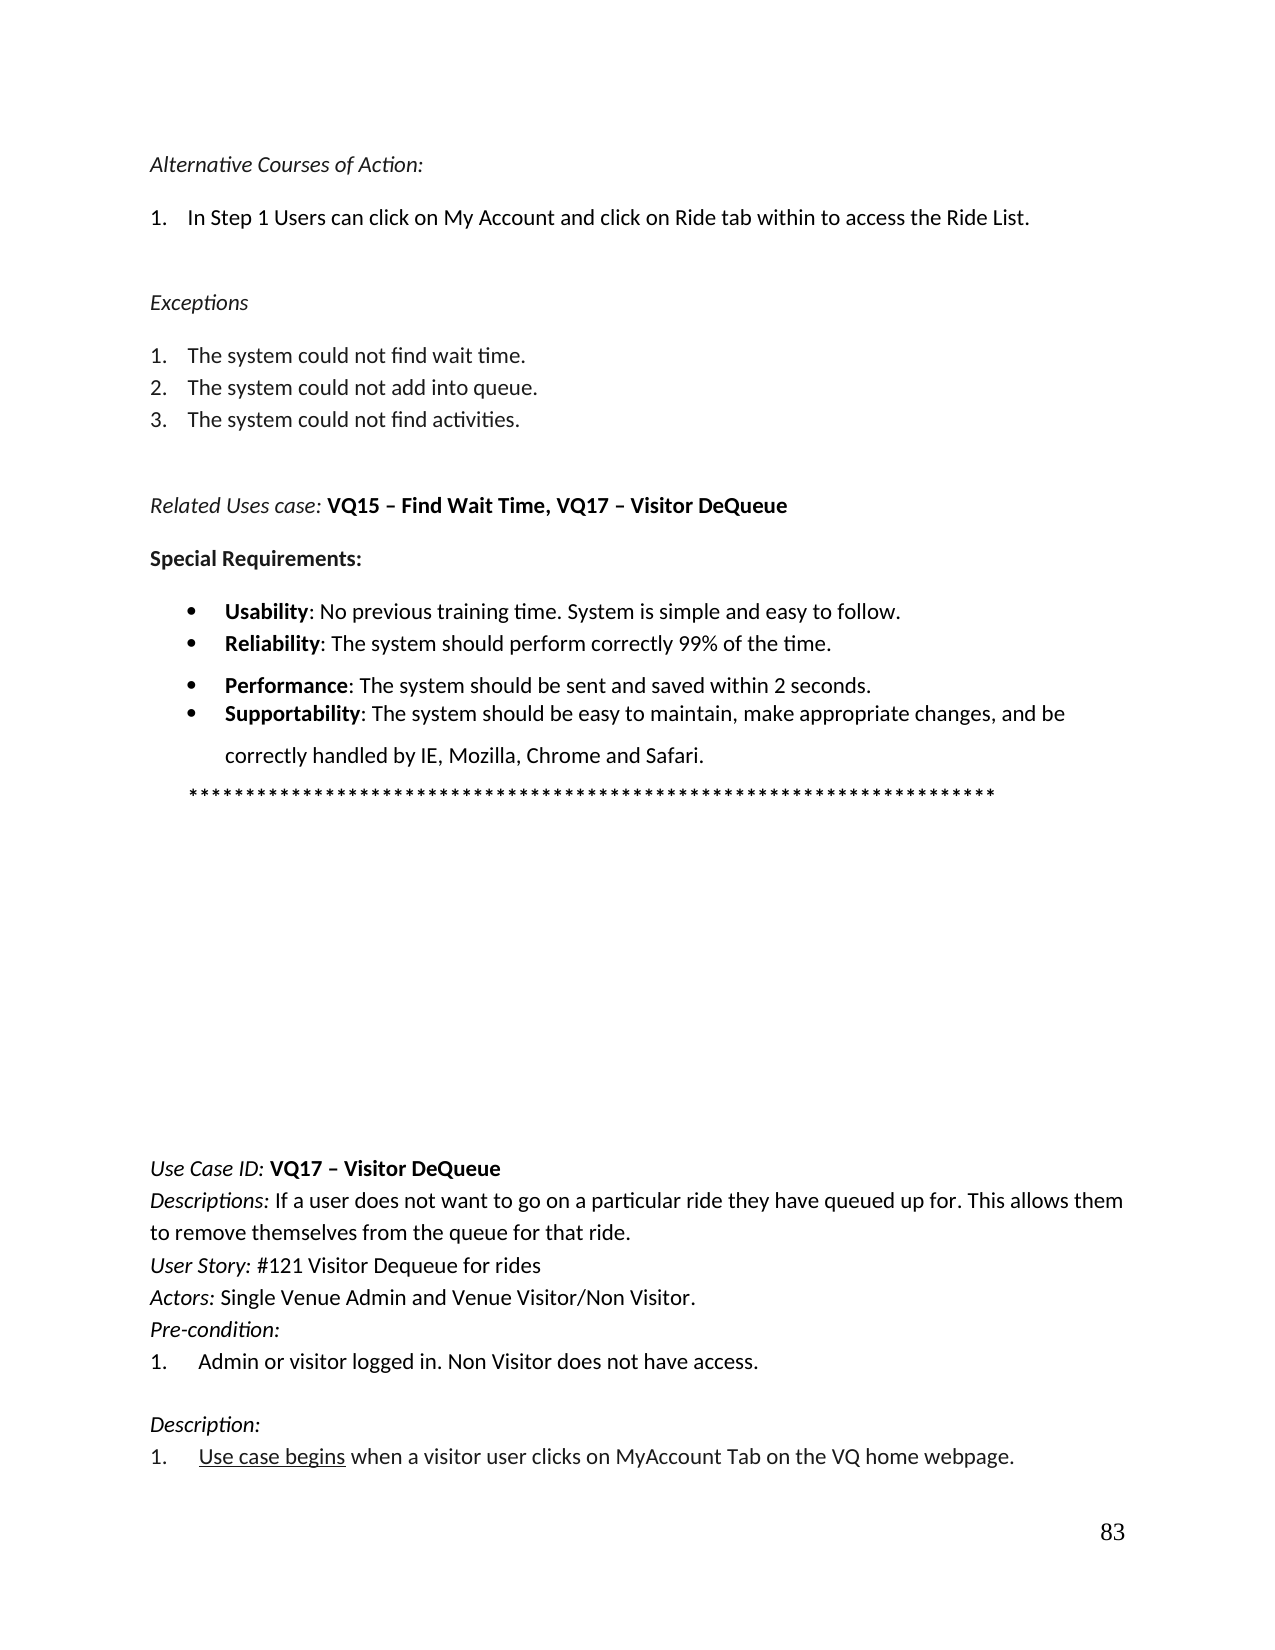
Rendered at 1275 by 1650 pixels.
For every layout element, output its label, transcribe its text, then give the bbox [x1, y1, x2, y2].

text Actors: Single Venue Admin and Venue Visitor/Non Visitor. [150, 1283, 1125, 1311]
list *********************************************************************** [187, 783, 1125, 811]
list Reliability: The system should perform correctly 99% of the time. [187, 629, 1125, 657]
list Supportability: The system should be easy to maintain, make appropriate changes, and be correctly handled by IE, Mozilla, Chrome and Safari. [187, 699, 1125, 769]
list Usability: No previous training time. System is simple and easy to follow. [187, 597, 1125, 625]
text Description: [150, 1410, 1125, 1438]
list Performance: The system should be sent and saved within 2 seconds. [187, 671, 1125, 699]
text Special Requirements: [150, 544, 1125, 572]
text 1. Use case begins when a visitor user clicks on MyAccount Tab on the VQ home webpage. [150, 1442, 1125, 1470]
text 1. Admin or visitor logged in. Non Visitor does not have access. [150, 1347, 1125, 1375]
text Exceptions [150, 288, 1125, 316]
list The system could not find wait time. [150, 341, 1125, 369]
text Related Uses case: VQ15 – Find Wait Time, VQ17 – Visitor DeQueue [150, 491, 1125, 519]
text User Story: #121 Visitor Dequeue for rides [150, 1251, 1125, 1279]
list The system could not find activities. [150, 406, 1125, 434]
text Use Case ID: VQ17 – Visitor DeQueue [150, 1154, 1125, 1182]
text Descriptions: If a user does not want to go on a particular ride they have queued up for. This allows them to remove themselves from the queue for that ride. [150, 1186, 1125, 1247]
list The system could not add into queue. [150, 373, 1125, 401]
text Alternative Courses of Action: [150, 150, 1125, 178]
list In Step 1 Users can click on My Account and click on Ride tab within to access the Ride List. [150, 203, 1125, 231]
text Pre-condition: [150, 1315, 1125, 1343]
